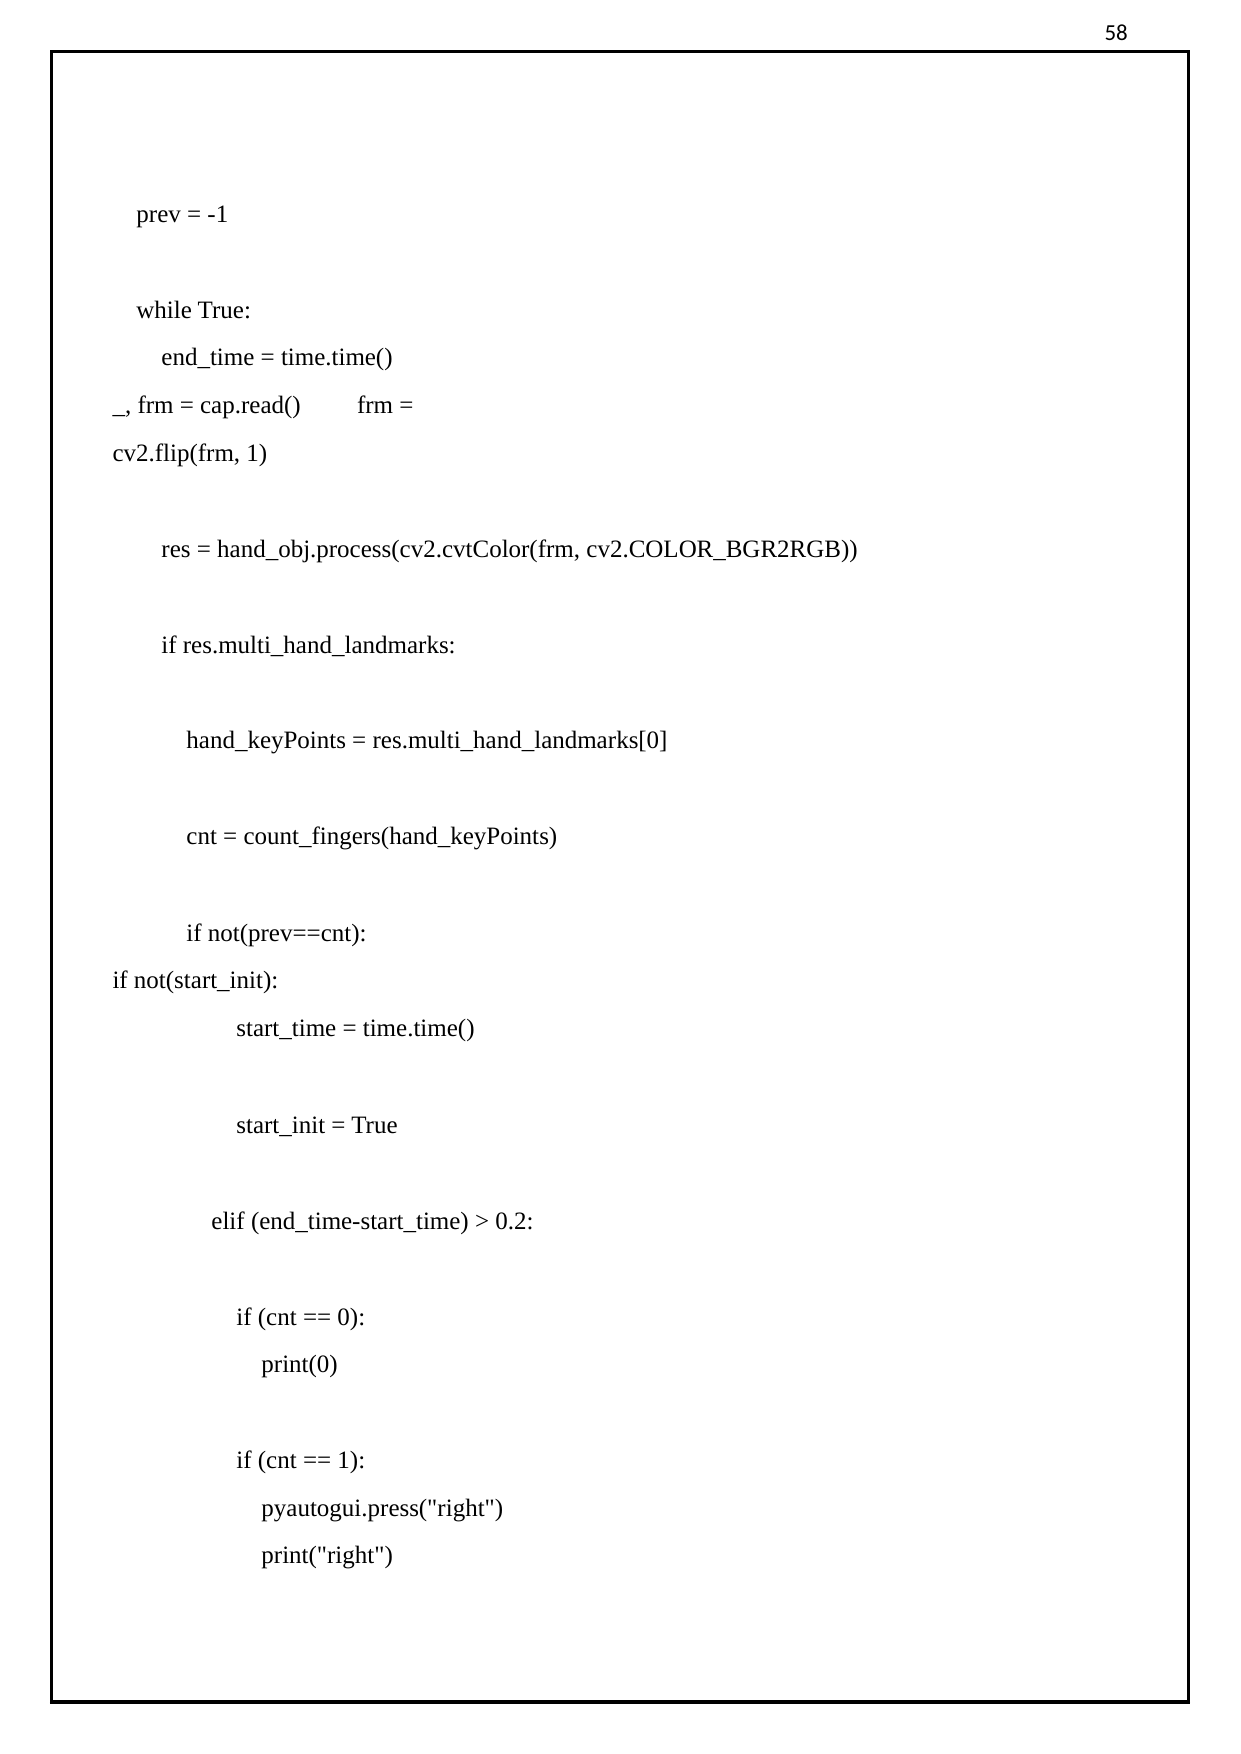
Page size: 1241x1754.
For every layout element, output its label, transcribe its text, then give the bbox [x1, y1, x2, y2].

text if not(prev==cnt): if not(start_init): [111, 918, 432, 994]
text if (cnt == 1): [111, 1445, 1127, 1474]
text print("right") [111, 1541, 1127, 1569]
text start_init = True [111, 1110, 1127, 1139]
text print(0) [111, 1349, 1127, 1378]
text elif (end_time-start_time) > 0.2: [111, 1206, 1127, 1235]
text pyautogui.press("right") [111, 1493, 1127, 1522]
text hand_keyPoints = res.multi_hand_landmarks[0] [111, 725, 1127, 754]
text start_time = time.time() [111, 1013, 1127, 1042]
text end_time = time.time() _, frm = cap.read() frm = cv2.flip(frm, 1) [111, 342, 446, 467]
text if res.multi_hand_landmarks: [111, 630, 1127, 658]
text if (cnt == 0): [111, 1302, 1127, 1330]
text cnt = count_fingers(hand_keyPoints) [111, 821, 1127, 850]
text res = hand_obj.process(cv2.cvtColor(frm, cv2.COLOR_BGR2RGB)) [111, 534, 1127, 563]
text while True: [111, 295, 1127, 323]
text prev = -1 [111, 199, 1127, 228]
